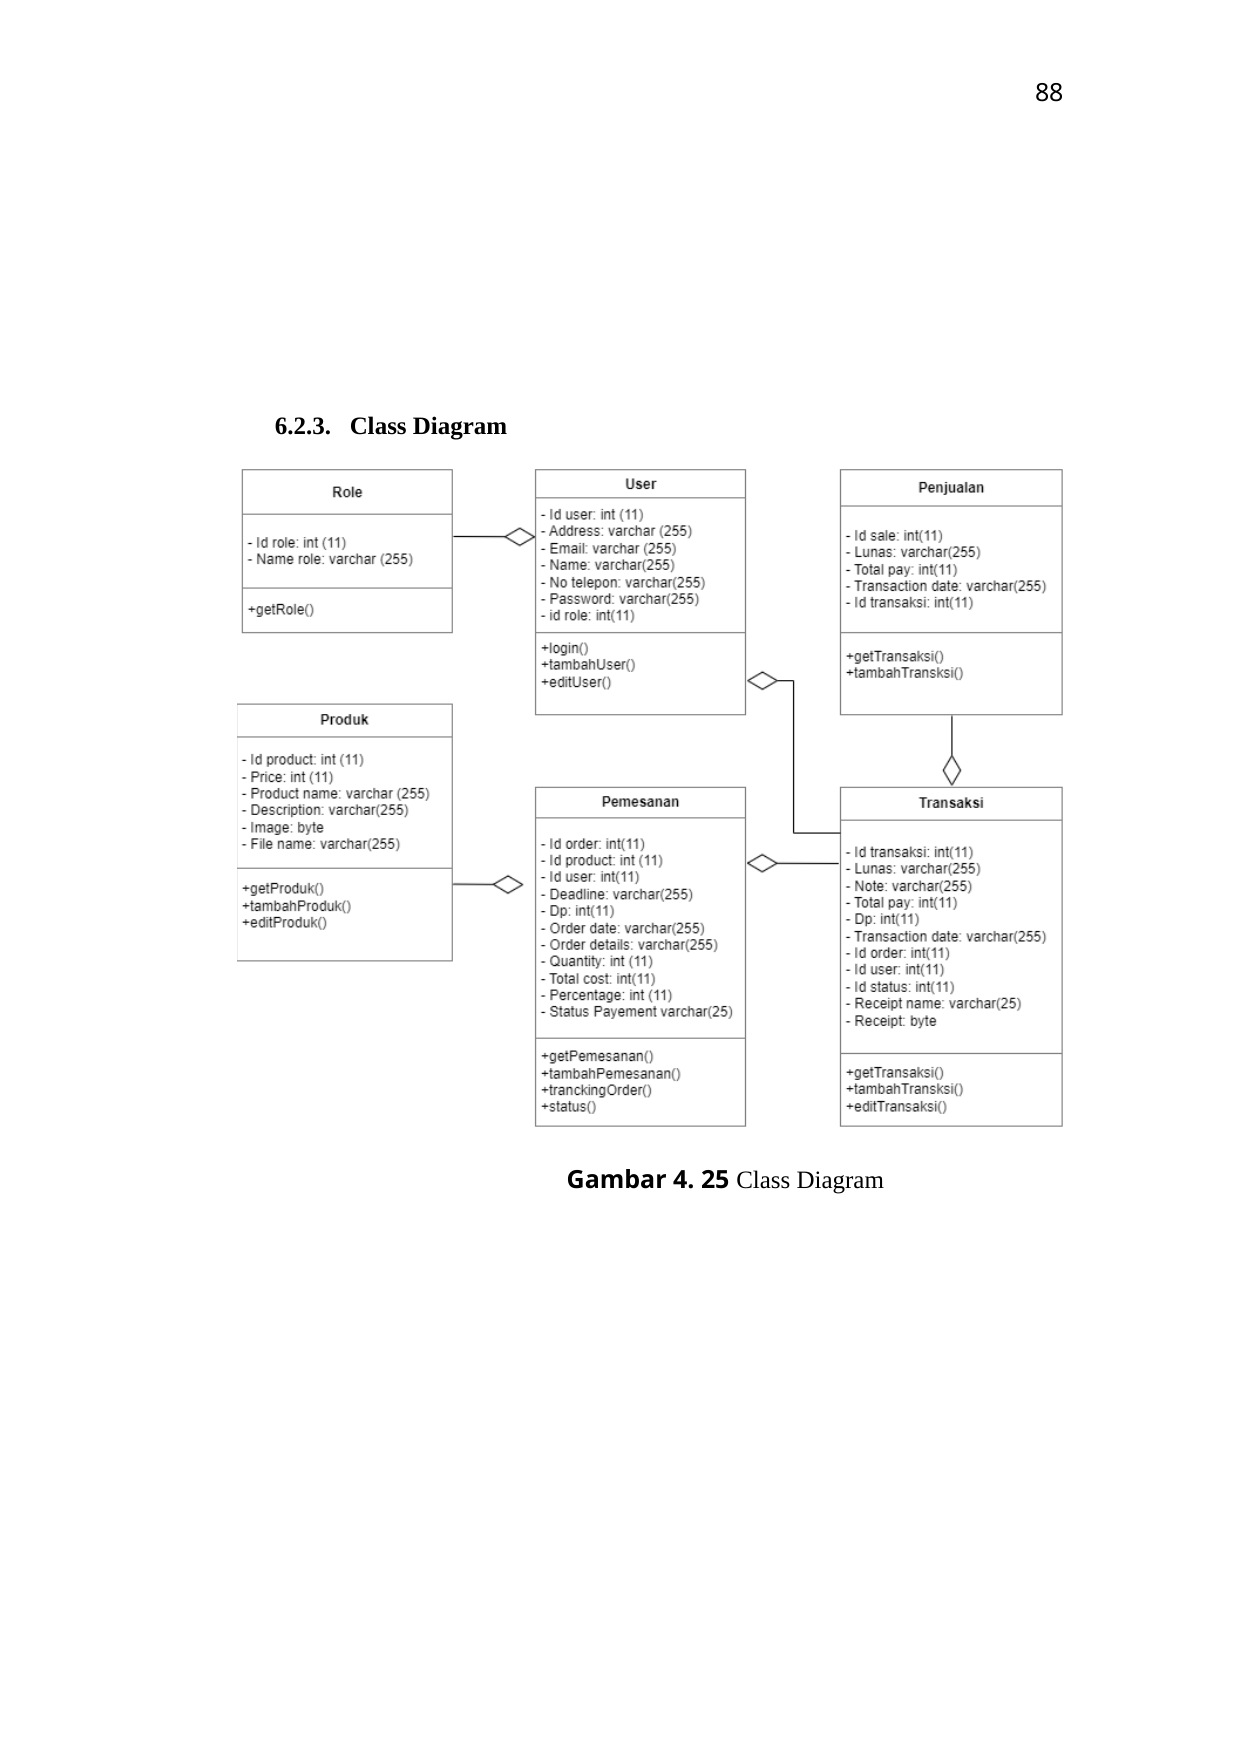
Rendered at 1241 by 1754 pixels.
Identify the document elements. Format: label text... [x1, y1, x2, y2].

subtitle Class Diagram [274, 411, 1063, 440]
picture [237, 468, 1064, 1128]
